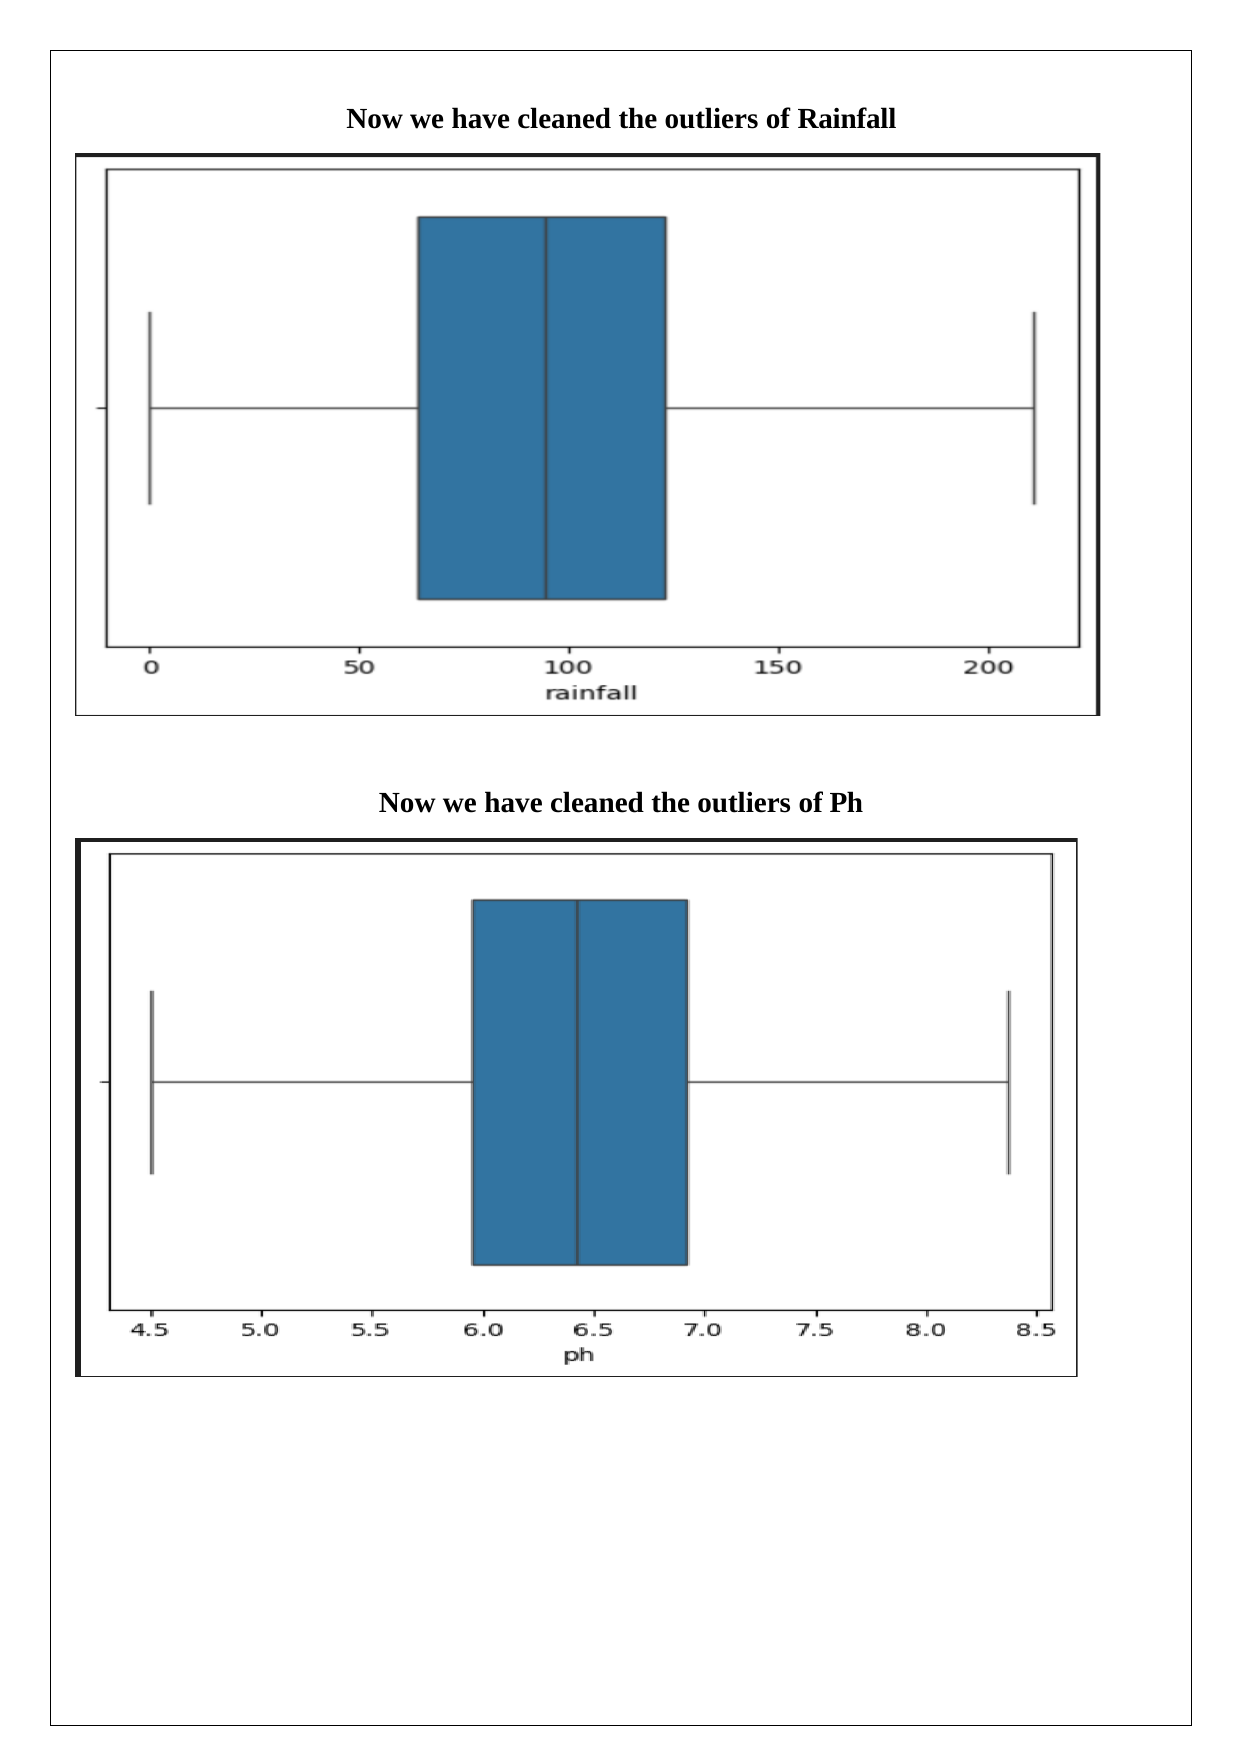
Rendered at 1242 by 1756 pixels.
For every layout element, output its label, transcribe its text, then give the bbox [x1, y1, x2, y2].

picture [75, 153, 1101, 716]
picture [75, 838, 1078, 1377]
text Now we have cleaned the outliers of Ph [187, 785, 1055, 819]
text Now we have cleaned the outliers of Rainfall [188, 101, 1055, 135]
